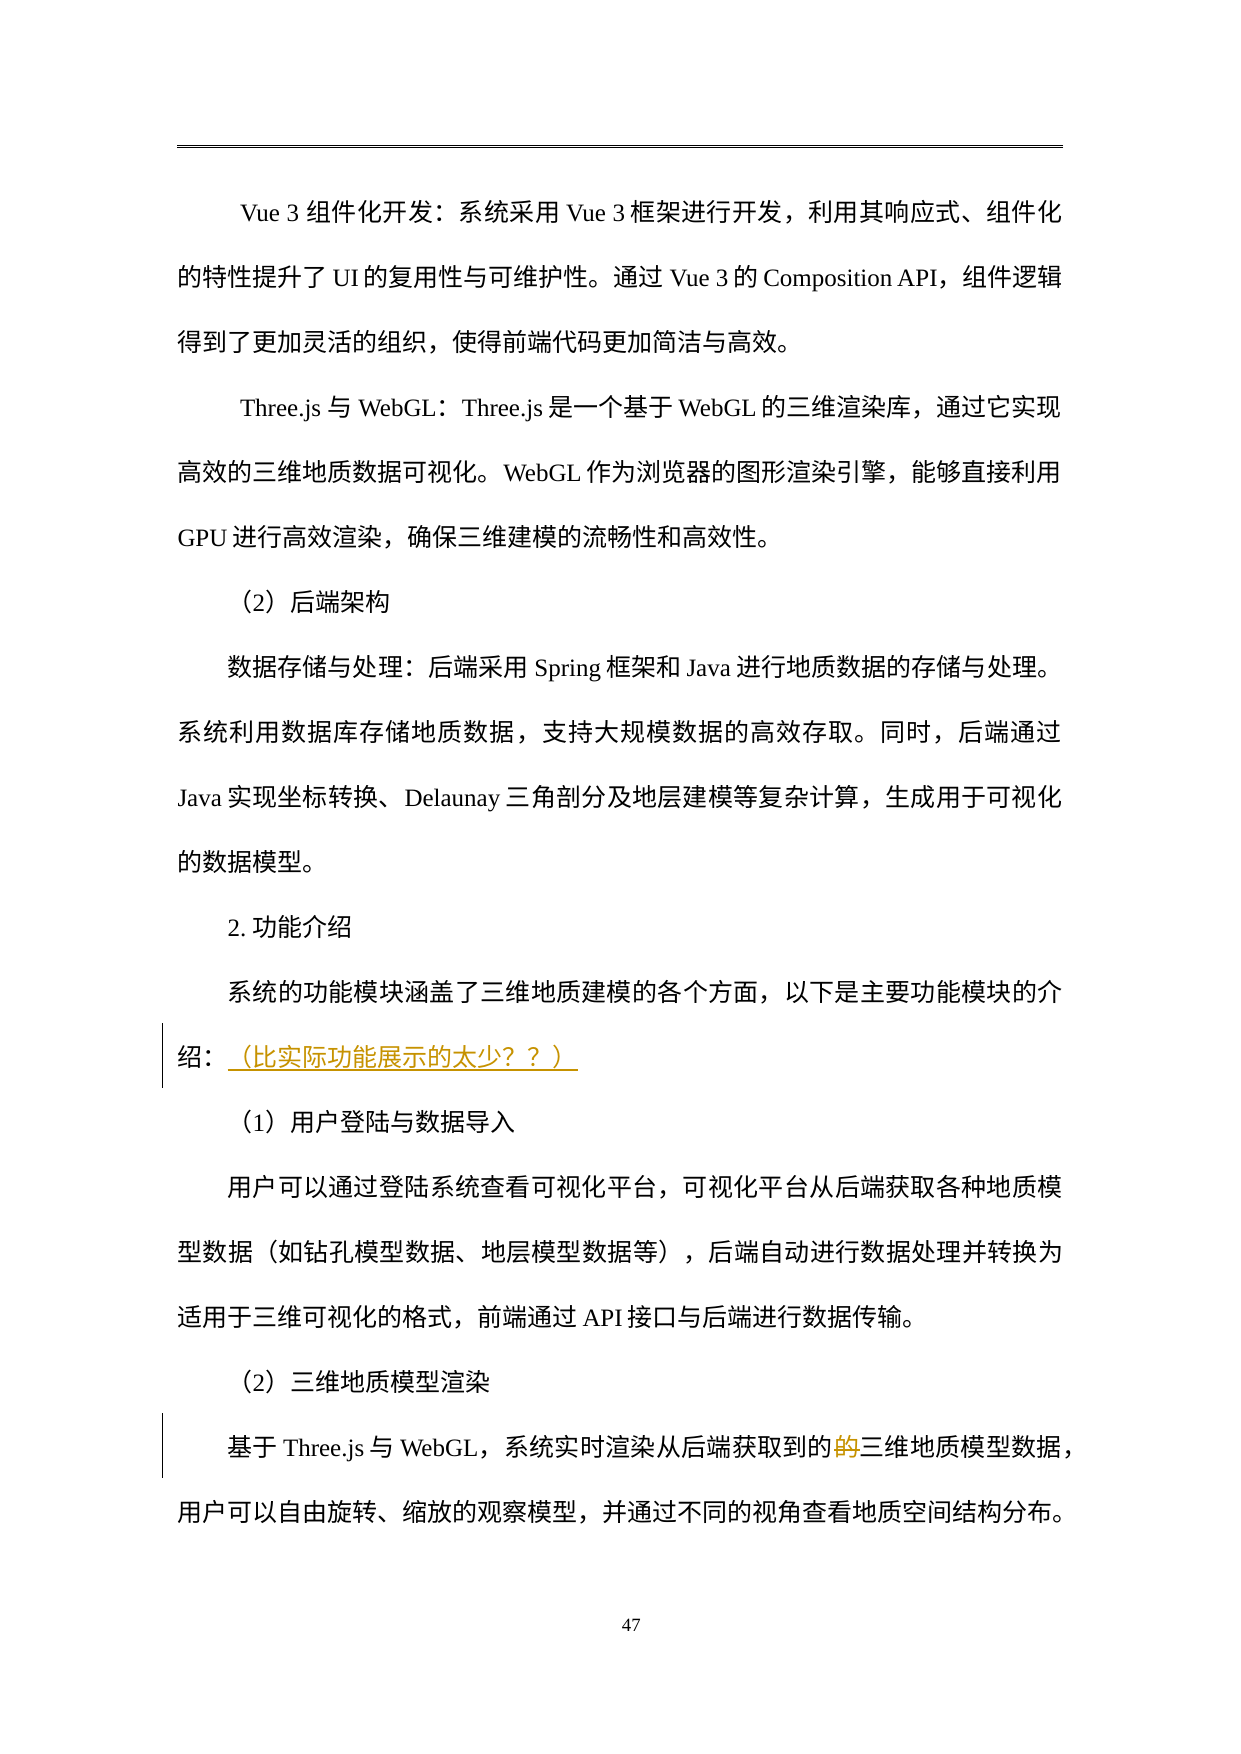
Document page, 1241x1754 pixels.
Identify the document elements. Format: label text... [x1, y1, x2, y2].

text （2）三维地质模型渲染 [177, 1348, 1063, 1413]
text Vue 3 组件化开发：系统采用Vue 3框架进行开发，利用其响应式、组件化的特性提升了UI的复用性与可维护性。通过Vue 3的Composition API，组件逻辑得到了更加灵活的组织，使得前端代码更加简洁与高效。 [177, 178, 1063, 373]
text 基于Three.js与WebGL，系统实时渲染从后端获取到的三维地质模型数据，用户可以自由旋转、缩放的观察模型，并通过不同的视角查看地质空间结构分布。 [177, 1413, 1063, 1543]
text （2）后端架构 [177, 568, 1063, 633]
text 2. 功能介绍 [177, 893, 1063, 958]
text 数据存储与处理：后端采用Spring框架和Java进行地质数据的存储与处理。系统利用数据库存储地质数据，支持大规模数据的高效存取。同时，后端通过Java实现坐标转换、Delaunay三角剖分及地层建模等复杂计算，生成用于可视化的数据模型。 [177, 633, 1063, 893]
text Three.js 与 WebGL：Three.js是一个基于WebGL的三维渲染库，通过它实现高效的三维地质数据可视化。WebGL作为浏览器的图形渲染引擎，能够直接利用GPU进行高效渲染，确保三维建模的流畅性和高效性。 [177, 373, 1063, 568]
text 用户可以通过登陆系统查看可视化平台，可视化平台从后端获取各种地质模型数据（如钻孔模型数据、地层模型数据等），后端自动进行数据处理并转换为适用于三维可视化的格式，前端通过API接口与后端进行数据传输。 [177, 1153, 1063, 1348]
text 系统的功能模块涵盖了三维地质建模的各个方面，以下是主要功能模块的介绍： [177, 958, 1063, 1088]
text （1）用户登陆与数据导入 [177, 1088, 1063, 1153]
